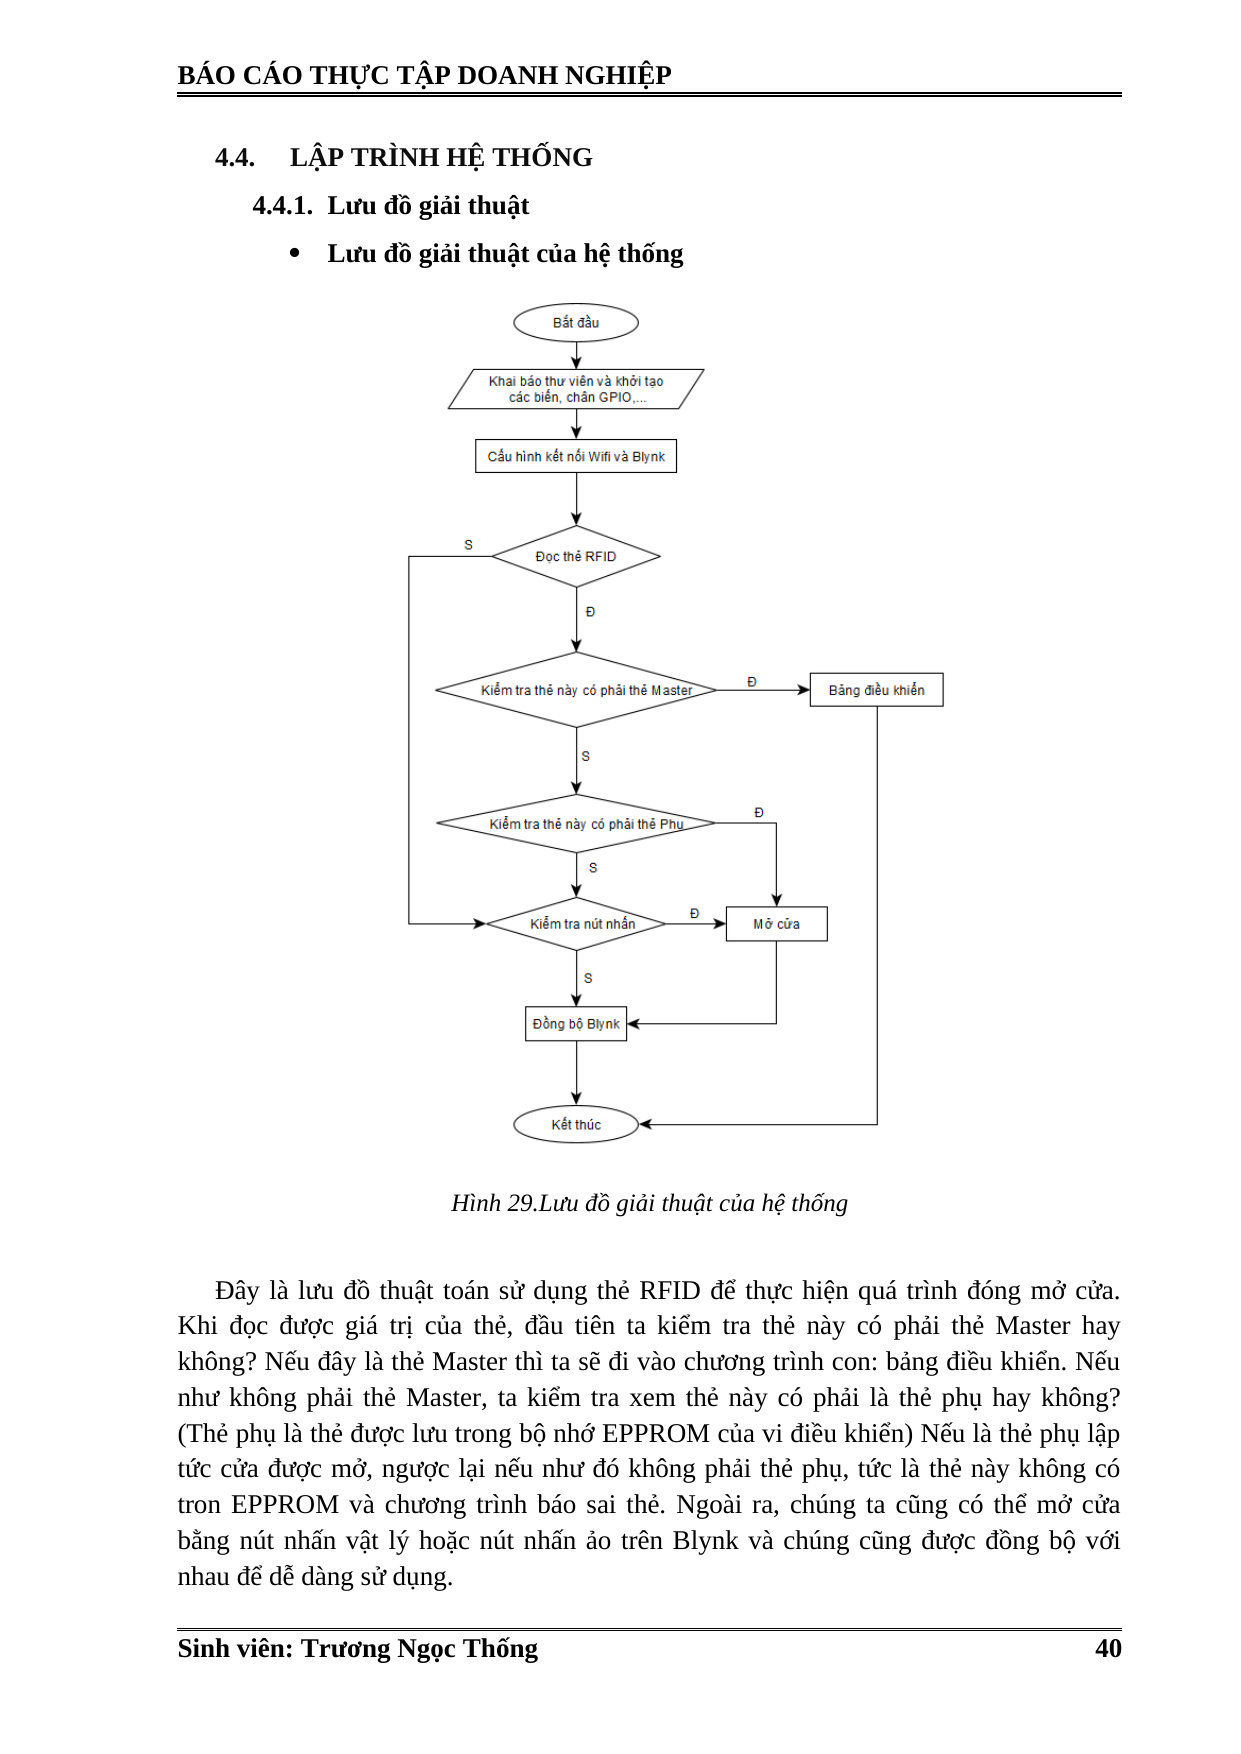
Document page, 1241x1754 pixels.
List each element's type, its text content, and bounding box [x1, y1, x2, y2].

list Lưu đồ giải thuật của hệ thống [290, 237, 1122, 268]
list Lưu đồ giải thuật [252, 189, 1122, 220]
picture [334, 285, 966, 1172]
list LẬP TRÌNH HỆ THỐNG [215, 141, 1122, 172]
text Đây là lưu đồ thuật toán sử dụng thẻ RFID để thực hiện quá trình đóng mở cửa. Khi đọc được giá trị của thẻ, đầu tiên ta kiểm tra thẻ này có phải thẻ Master hay không? Nếu đây là thẻ Master thì ta sẽ đi vào chương trình con: bảng điều khiển. Nếu như không phải thẻ Master, ta kiểm tra xem thẻ này có phải là thẻ phụ hay không? (Thẻ phụ là thẻ được lưu trong bộ nhớ EPPROM của vi điều khiển) Nếu là thẻ phụ lập tức cửa được mở, ngược lại nếu như đó không phải thẻ phụ, tức là thẻ này không có tron EPPROM và chương trình báo sai thẻ. Ngoài ra, chúng ta cũng có thể mở cửa bằng nút nhấn vật lý hoặc nút nhấn ảo trên Blynk và chúng cũng được đồng bộ với nhau để dễ dàng sử dụng. [177, 1274, 1122, 1591]
